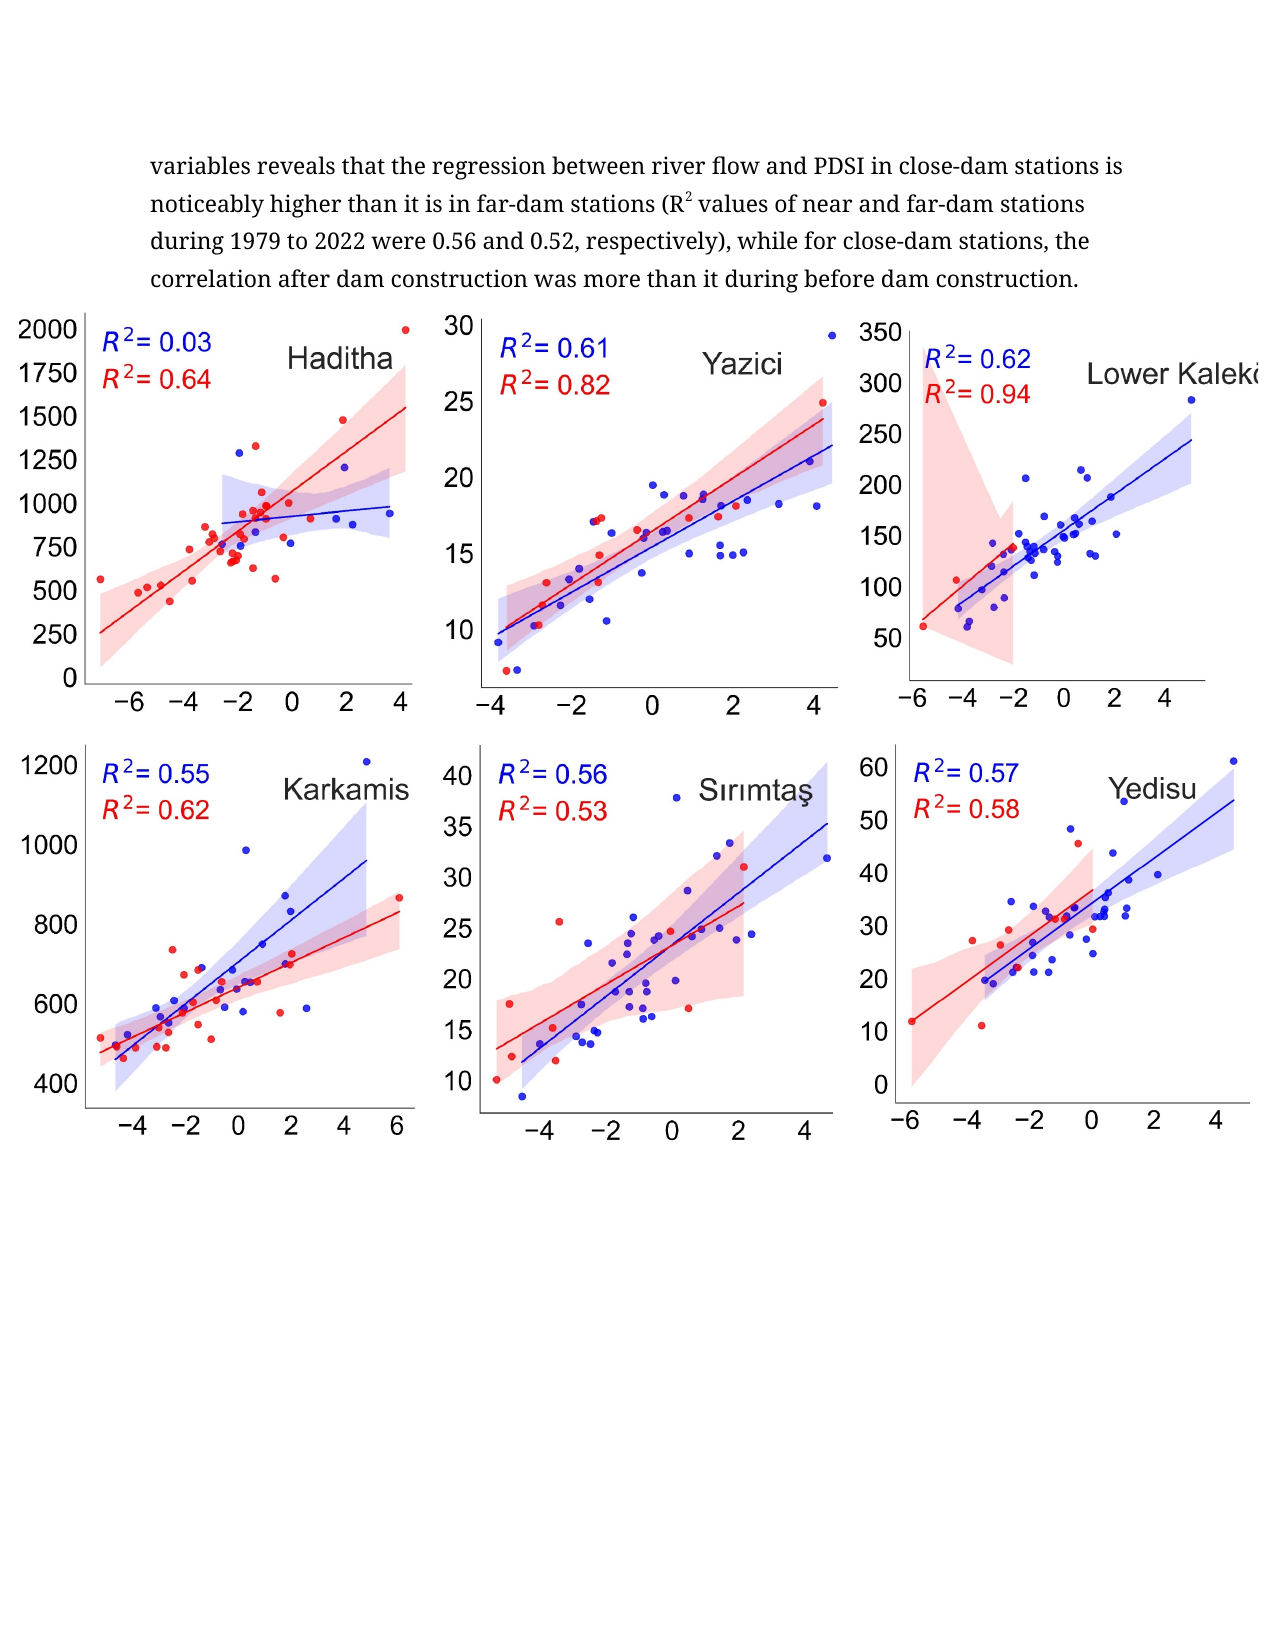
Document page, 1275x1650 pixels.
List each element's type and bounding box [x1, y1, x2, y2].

table_cell [848, 735, 1267, 1161]
table_cell [431, 735, 847, 1161]
picture [19, 735, 423, 1139]
text [150, 150, 1125, 294]
picture [442, 312, 839, 718]
picture [858, 735, 1259, 1134]
table_header [8, 313, 431, 735]
table_header [431, 313, 847, 735]
picture [442, 735, 833, 1144]
table_header [848, 313, 1267, 735]
picture [19, 312, 413, 713]
table_cell [8, 735, 431, 1161]
picture [858, 312, 1259, 713]
